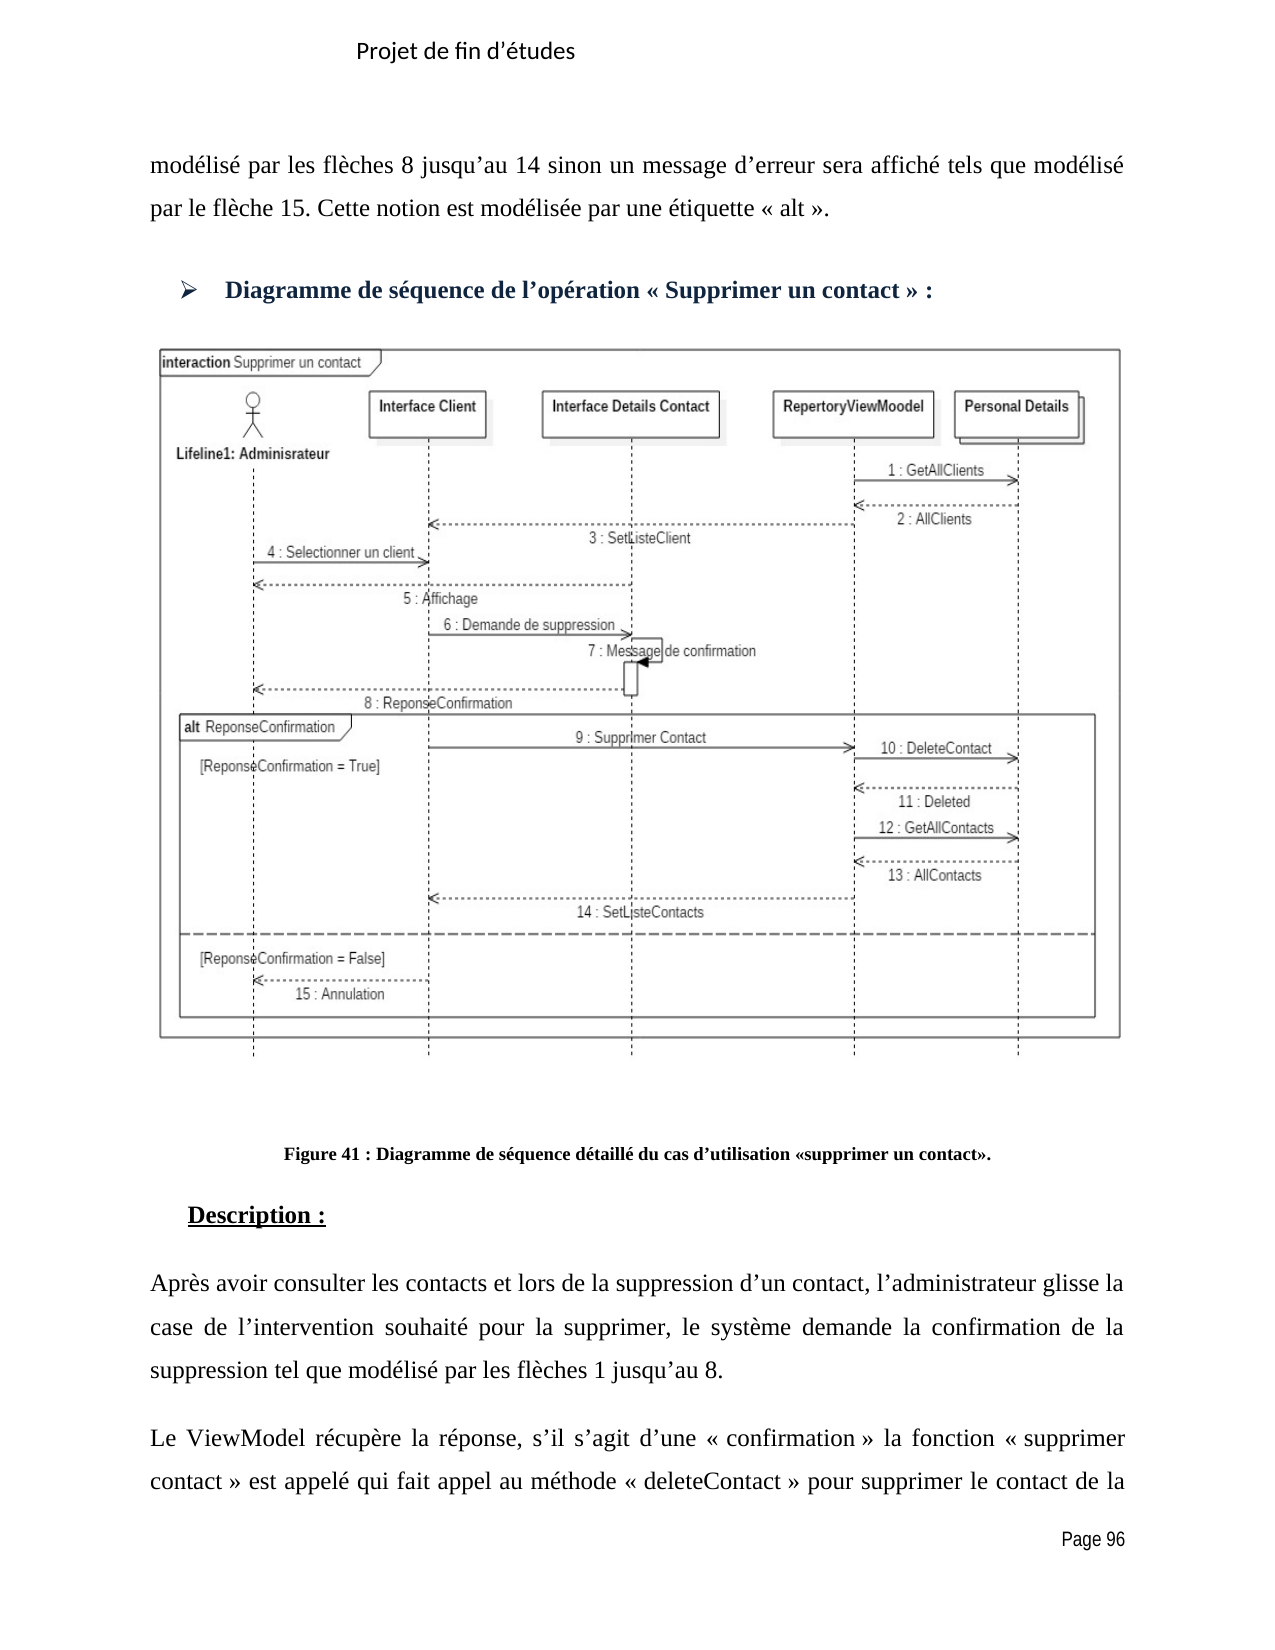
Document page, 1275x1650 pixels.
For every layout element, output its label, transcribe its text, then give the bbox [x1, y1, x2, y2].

picture [150, 338, 1161, 1104]
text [150, 1423, 1125, 1495]
text Après avoir consulter les contacts et lors de la suppression d’un contact, l’administrateur glisse la case de l’intervention souhaité pour la supprimer, le système demande la confirmation de la suppression tel que modélisé par les flèches 1 jusqu’au 8. [150, 1268, 1125, 1383]
text Description : [187, 1200, 1125, 1229]
list Diagramme de séquence de l’opération « Supprimer un contact » : [179, 261, 1125, 312]
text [150, 150, 1125, 222]
text Figure 41 : Diagramme de séquence détaillé du cas d’utilisation «supprimer un contact». [150, 1143, 1125, 1165]
